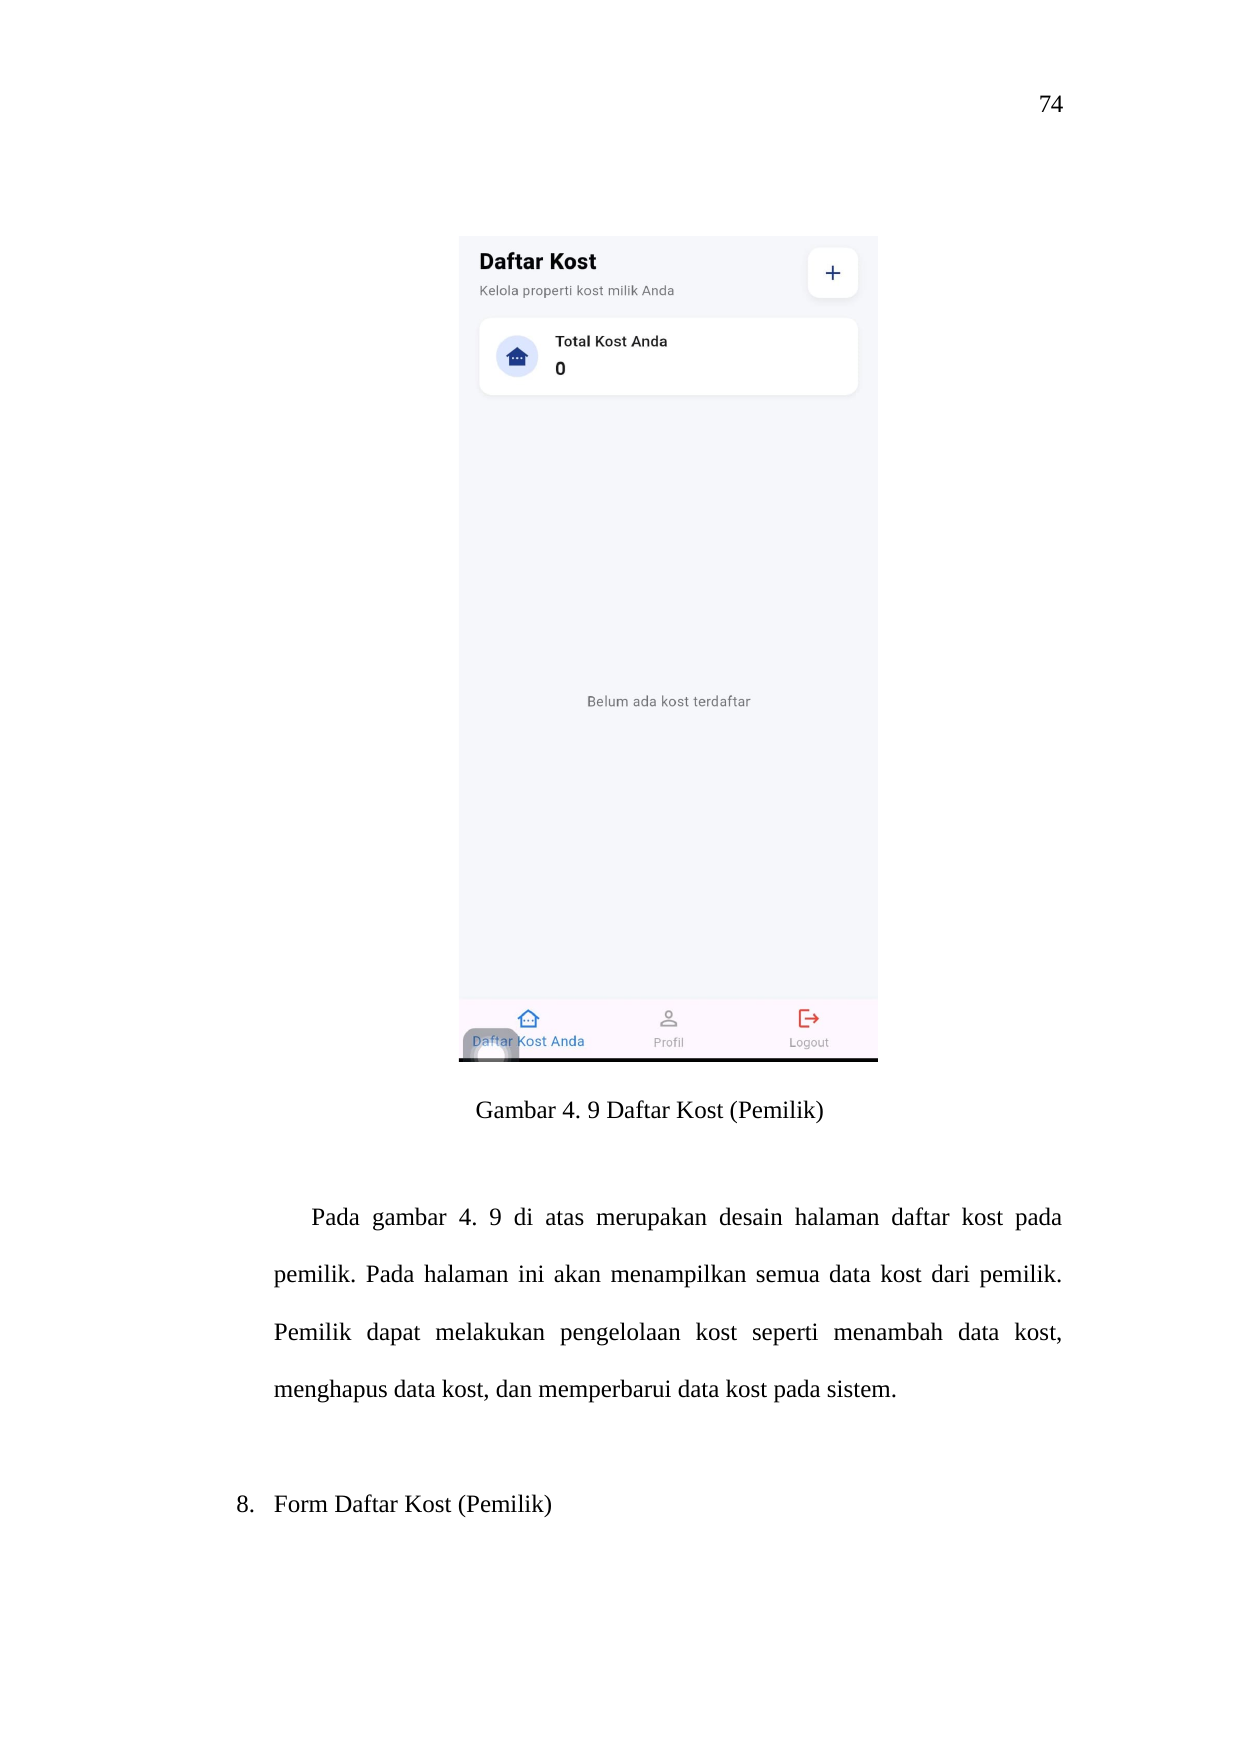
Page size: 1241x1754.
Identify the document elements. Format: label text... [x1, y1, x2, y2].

list Form Daftar Kost (Pemilik) [236, 1489, 1063, 1518]
picture [458, 236, 878, 1062]
text Gambar 4. 9 Daftar Kost (Pemilik) [236, 1095, 1063, 1123]
list Pada gambar 4. 9 di atas merupakan desain halaman daftar kost pada pemilik. Pada halaman ini akan menampilkan semua data kost dari pemilik. Pemilik dapat melakukan pengelolaan kost seperti menambah data kost, menghapus data kost, dan memperbarui data kost pada sistem. [274, 1202, 1063, 1403]
